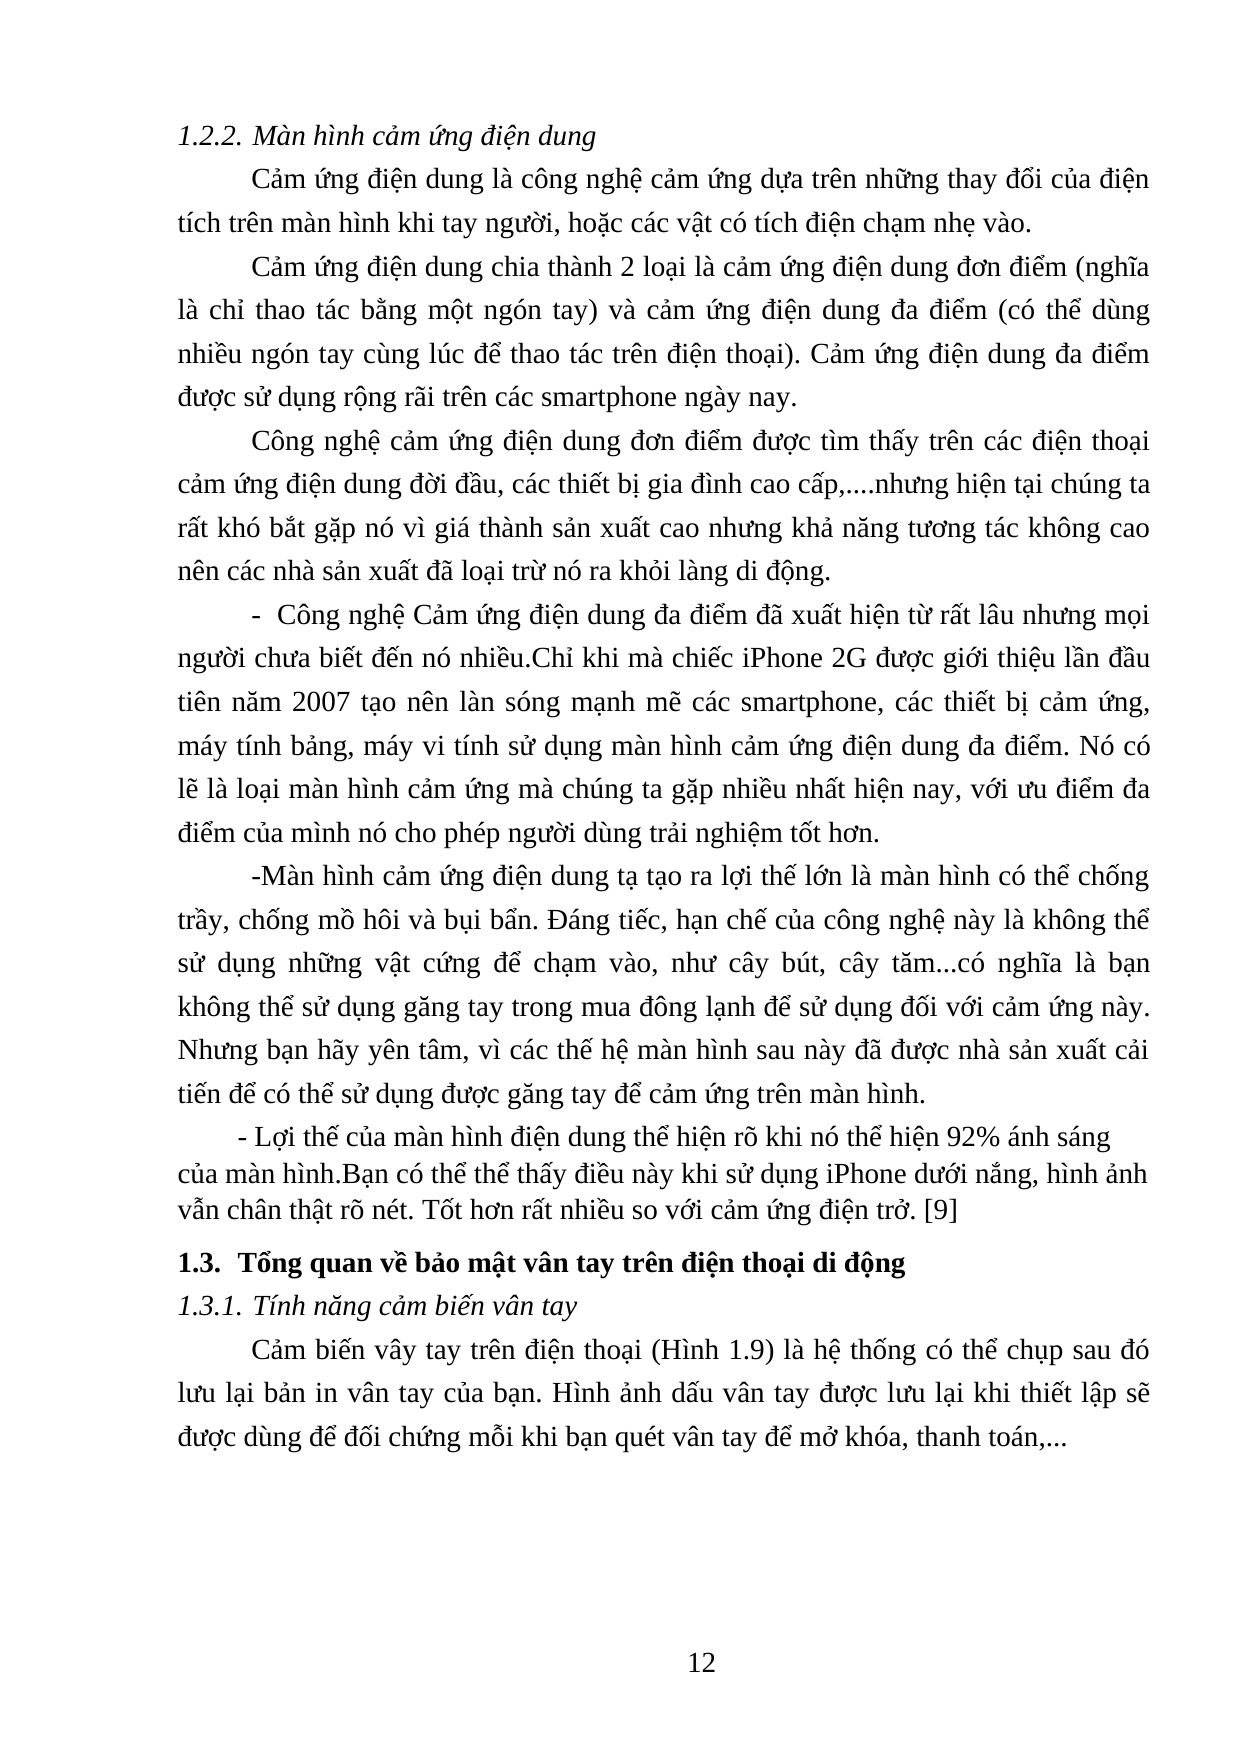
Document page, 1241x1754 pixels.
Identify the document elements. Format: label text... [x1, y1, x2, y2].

text -Màn hình cảm ứng điện dung tạ tạo ra lợi thế lớn là màn hình có thể chống trầy, chống mồ hôi và bụi bẩn. Đáng tiếc, hạn chế của công nghệ này là không thể sử dụng những vật cứng để chạm vào, như cây bút, cây tăm...có nghĩa là bạn không thể sử dụng găng tay trong mua đông lạnh để sử dụng đối với cảm ứng này. Nhưng bạn hãy yên tâm, vì các thế hệ màn hình sau này đã được nhà sản xuất cải tiến để có thể sử dụng được găng tay để cảm ứng trên màn hình. [177, 858, 1152, 1109]
text Cảm ứng điện dung là công nghệ cảm ứng dựa trên những thay đổi của điện tích trên màn hình khi tay người, hoặc các vật có tích điện chạm nhẹ vào. [177, 162, 1152, 239]
subtitle Tính năng cảm biến vân tay [177, 1288, 1152, 1322]
text Công nghệ cảm ứng điện dung đơn điểm được tìm thấy trên các điện thoại cảm ứng điện dung đời đầu, các thiết bị gia đình cao cấp,....nhưng hiện tại chúng ta rất khó bắt gặp nó vì giá thành sản xuất cao nhưng khả năng tương tác không cao nên các nhà sản xuất đã loại trừ nó ra khỏi làng di động. [177, 423, 1152, 587]
subtitle Màn hình cảm ứng điện dung [177, 118, 1152, 152]
text - Lợi thế của màn hình điện dung thể hiện rõ khi nó thể hiện 92% ánh sáng của màn hình.Bạn có thể thể thấy điều này khi sử dụng iPhone dưới nắng, hình ảnh vẫn chân thật rõ nét. Tốt hơn rất nhiều so với cảm ứng điện trở. [9] [177, 1119, 1152, 1225]
text Cảm ứng điện dung chia thành 2 loại là cảm ứng điện dung đơn điểm (nghĩa là chỉ thao tác bằng một ngón tay) và cảm ứng điện dung đa điểm (có thể dùng nhiều ngón tay cùng lúc để thao tác trên điện thoại). Cảm ứng điện dung đa điểm được sử dụng rộng rãi trên các smartphone ngày nay. [177, 249, 1152, 413]
subtitle Tổng quan về bảo mật vân tay trên điện thoại di động [177, 1245, 1152, 1278]
text - Công nghệ Cảm ứng điện dung đa điểm đã xuất hiện từ rất lâu nhưng mọi người chưa biết đến nó nhiều.Chỉ khi mà chiếc iPhone 2G được giới thiệu lần đầu tiên năm 2007 tạo nên làn sóng mạnh mẽ các smartphone, các thiết bị cảm ứng, máy tính bảng, máy vi tính sử dụng màn hình cảm ứng điện dung đa điểm. Nó có lẽ là loại màn hình cảm ứng mà chúng ta gặp nhiều nhất hiện nay, với ưu điểm đa điểm của mình nó cho phép người dùng trải nghiệm tốt hơn. [177, 597, 1152, 848]
text Cảm biến vây tay trên điện thoại (Hình 1.9) là hệ thống có thể chụp sau đó lưu lại bản in vân tay của bạn. Hình ảnh dấu vân tay được lưu lại khi thiết lập sẽ được dùng để đối chứng mỗi khi bạn quét vân tay để mở khóa, thanh toán,... [177, 1332, 1152, 1452]
